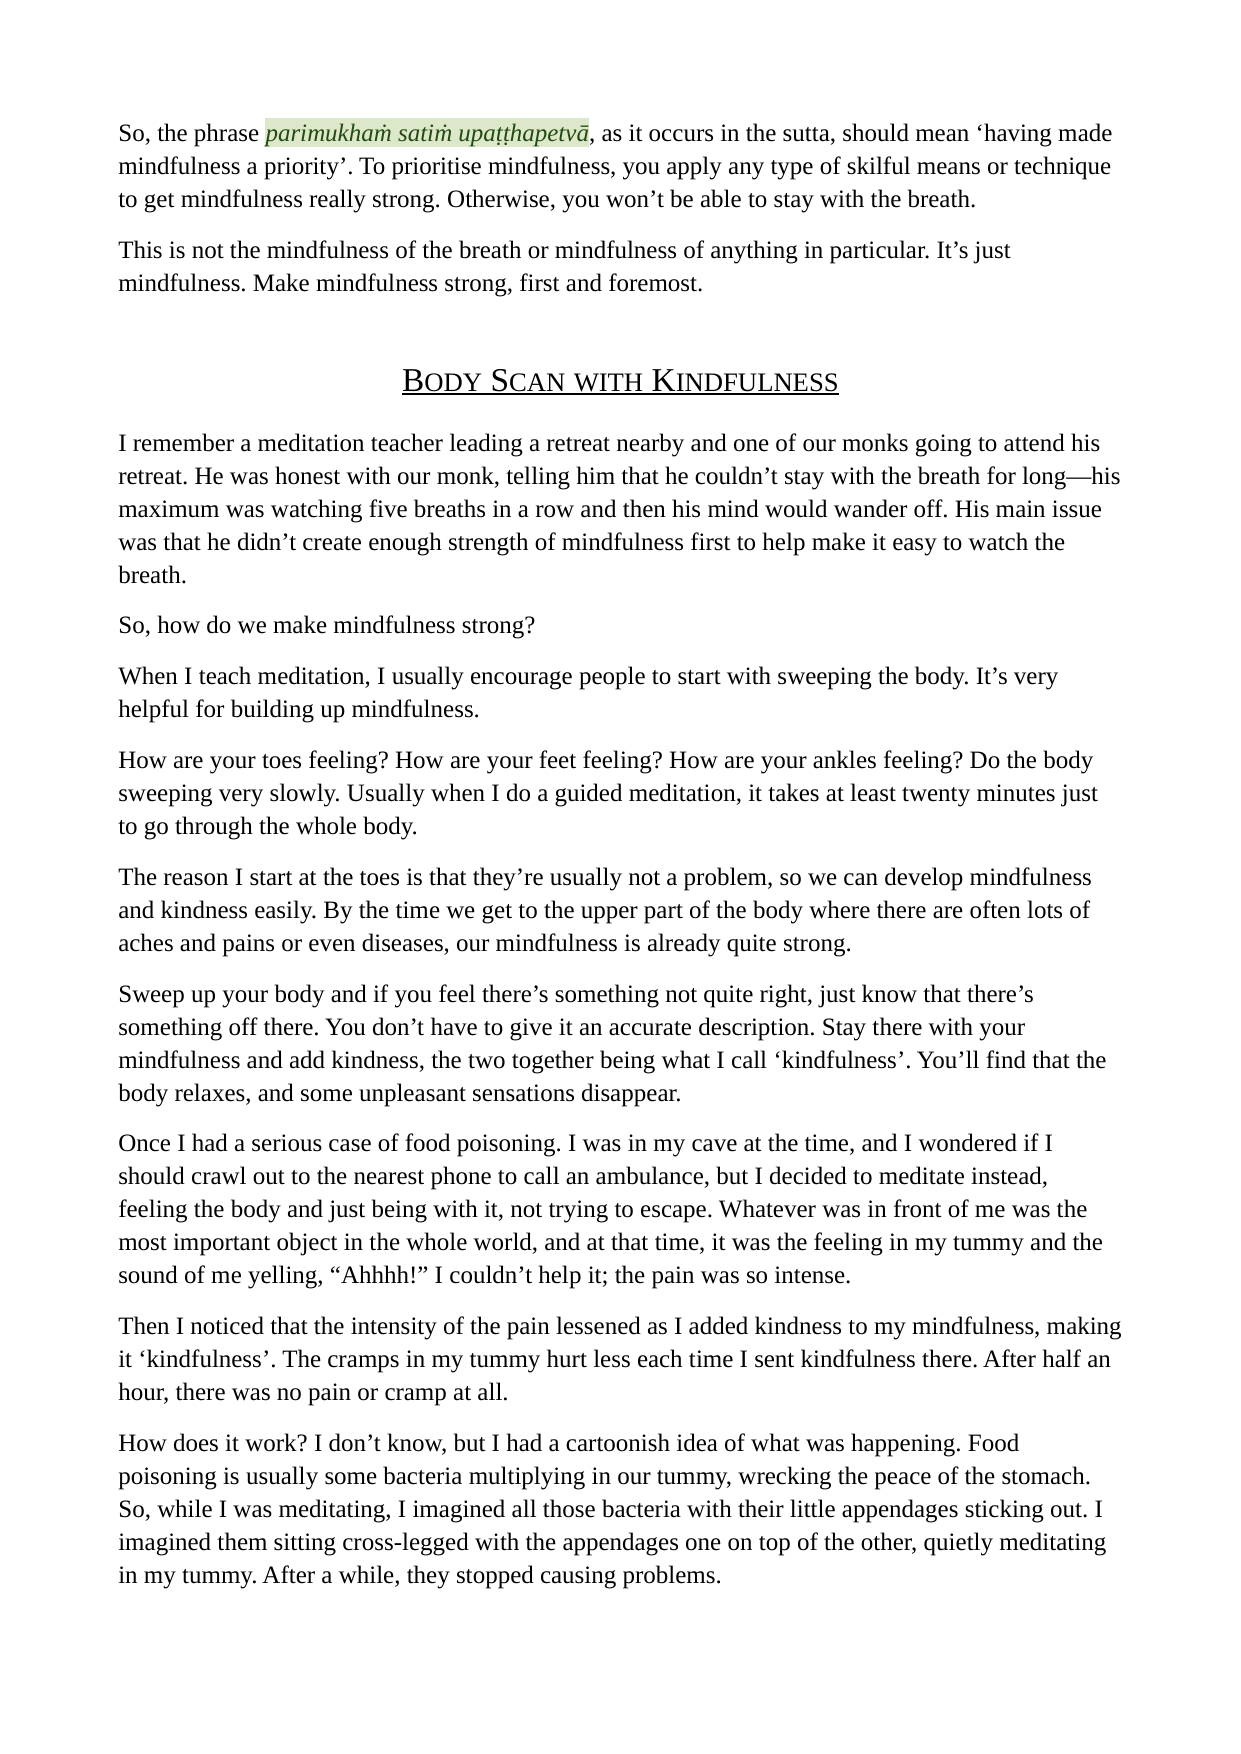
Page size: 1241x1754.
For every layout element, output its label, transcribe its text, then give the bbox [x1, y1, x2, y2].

text How does it work? I don’t know, but I had a cartoonish idea of what was happening. Food poisoning is usually some bacteria multiplying in our tummy, wrecking the peace of the stomach. So, while I was meditating, I imagined all those bacteria with their little appendages sticking out. I imagined them sitting cross-legged with the appendages one on top of the other, quietly meditating in my tummy. After a while, they stopped causing problems. [118, 1428, 1122, 1589]
text The reason I start at the toes is that they’re usually not a problem, so we can develop mindfulness and kindness easily. By the time we get to the upper part of the body where there are often lots of aches and pains or even diseases, our mindfulness is already quite strong. [118, 862, 1122, 957]
text So, how do we make mindfulness strong? [118, 611, 1122, 639]
text Body Scan with Kindfulness [118, 360, 1122, 398]
text How are your toes feeling? How are your feet feeling? How are your ankles feeling? Do the body sweeping very slowly. Usually when I do a guided meditation, it takes at least twenty minutes just to go through the whole body. [118, 745, 1122, 840]
text This is not the mindfulness of the breath or mindfulness of anything in particular. It’s just mindfulness. Make mindfulness strong, first and foremost. [118, 235, 1122, 297]
text Then I noticed that the intensity of the pain lessened as I added kindness to my mindfulness, making it ‘kindfulness’. The cramps in my tummy hurt less each time I sent kindfulness there. After half an hour, there was no pain or cramp at all. [118, 1311, 1122, 1406]
text When I teach meditation, I usually encourage people to start with sweeping the body. It’s very helpful for building up mindfulness. [118, 661, 1122, 723]
text Sweep up your body and if you feel there’s something not quite right, just know that there’s something off there. You don’t have to give it an accurate description. Stay there with your mindfulness and add kindness, the two together being what I call ‘kindfulness’. You’ll find that the body relaxes, and some unpleasant sensations disappear. [118, 979, 1122, 1106]
text So, the phrase parimukhaṁ satiṁ upaṭṭhapetvā, as it occurs in the sutta, should mean ‘having made mindfulness a priority’. To prioritise mindfulness, you apply any type of skilful means or technique to get mindfulness really strong. Otherwise, you won’t be able to stay with the breath. [118, 118, 1122, 213]
text Once I had a serious case of food poisoning. I was in my cave at the time, and I wondered if I should crawl out to the nearest phone to call an ambulance, but I decided to meditate instead, feeling the body and just being with it, not trying to escape. Whatever was in front of me was the most important object in the whole world, and at that time, it was the feeling in my tummy and the sound of me yelling, “Ahhhh!” I couldn’t help it; the pain was so intense. [118, 1128, 1122, 1289]
text I remember a meditation teacher leading a retreat nearby and one of our monks going to attend his retreat. He was honest with our monk, telling him that he couldn’t stay with the breath for long—his maximum was watching five breaths in a row and then his mind would wander off. His main issue was that he didn’t create enough strength of mindfulness first to help make it easy to watch the breath. [118, 428, 1122, 589]
